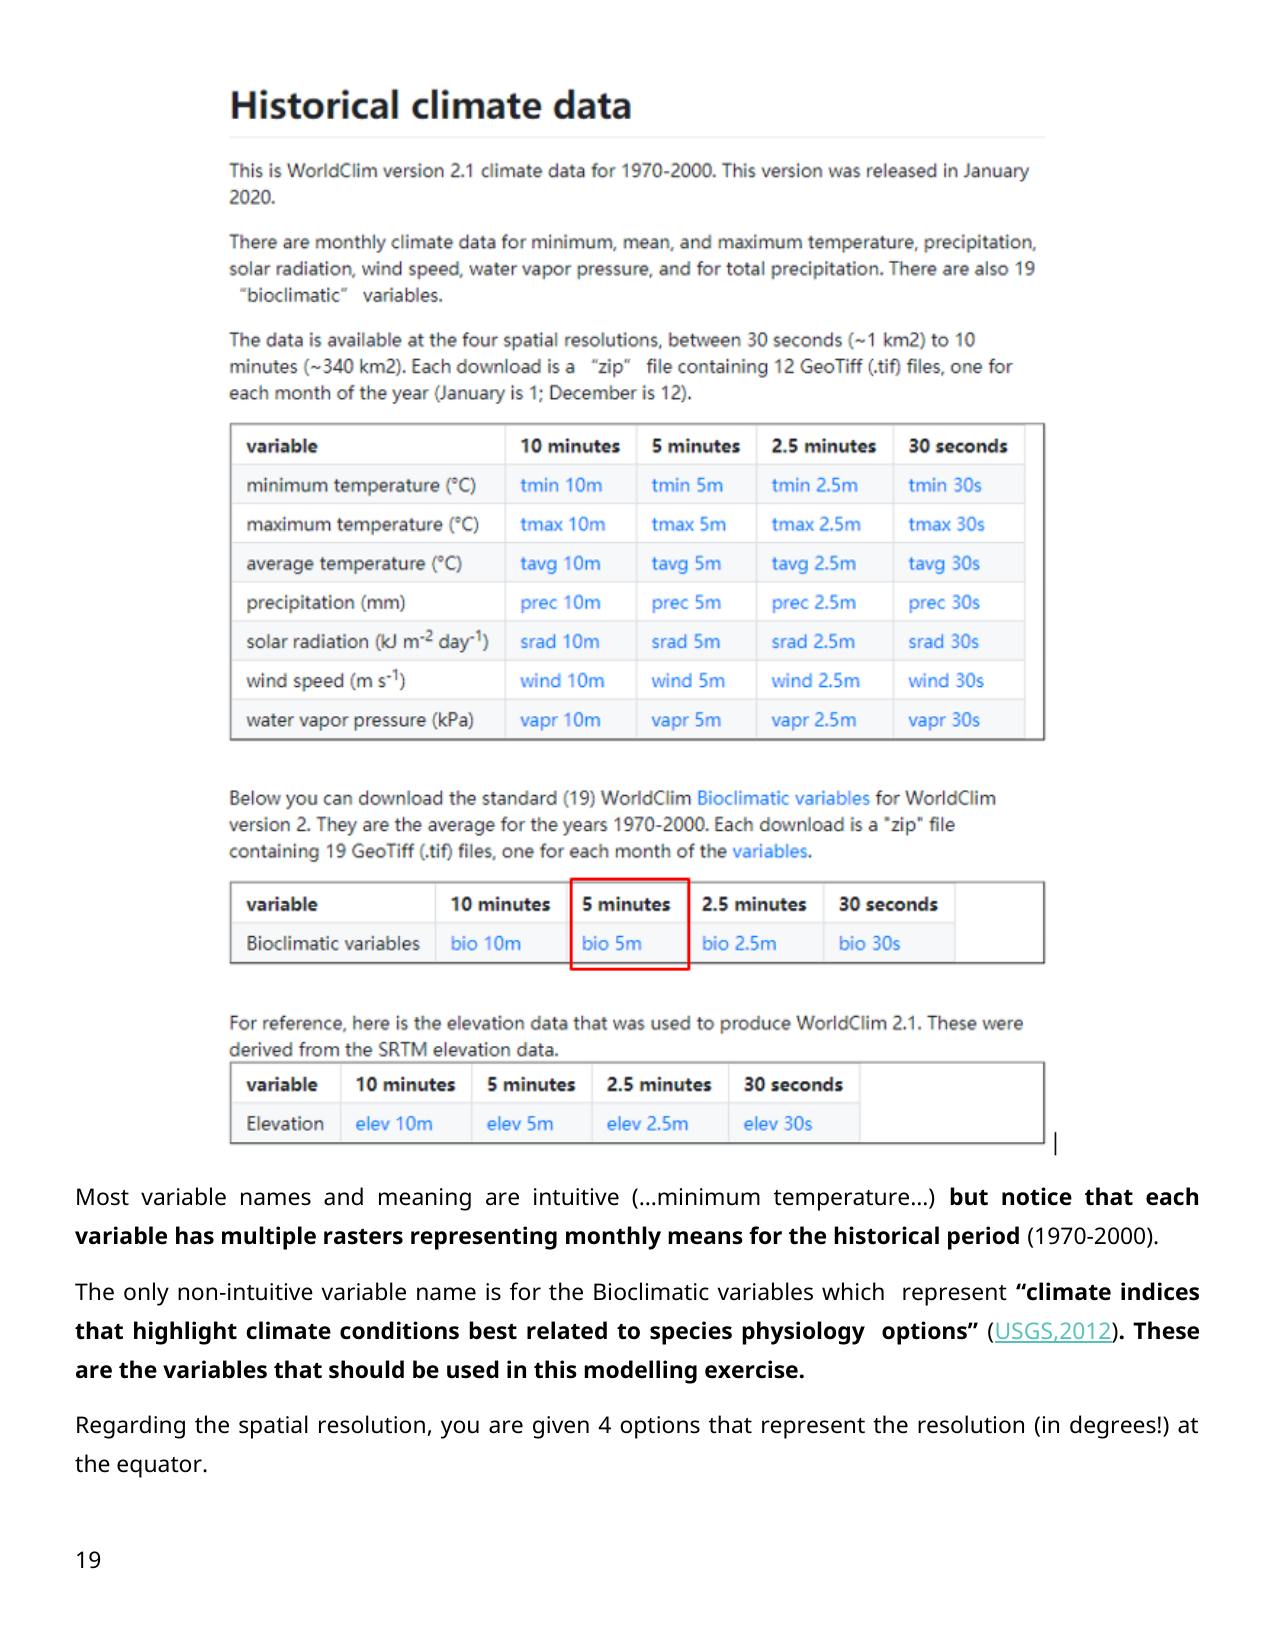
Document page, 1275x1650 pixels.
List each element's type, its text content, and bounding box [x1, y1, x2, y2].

text The only non-intuitive variable name is for the Bioclimatic variables which represent “climate indices that highlight climate conditions best related to species physiology options” (USGS,2012). These are the variables that should be used in this modelling exercise. [75, 1276, 1200, 1385]
picture [207, 75, 1068, 1157]
text Most variable names and meaning are intuitive (…minimum temperature…) but notice that each variable has multiple rasters representing monthly means for the historical period (1970-2000). [75, 1181, 1200, 1251]
text Regarding the spatial resolution, you are given 4 options that represent the resolution (in degrees!) at the equator. [75, 1409, 1200, 1480]
